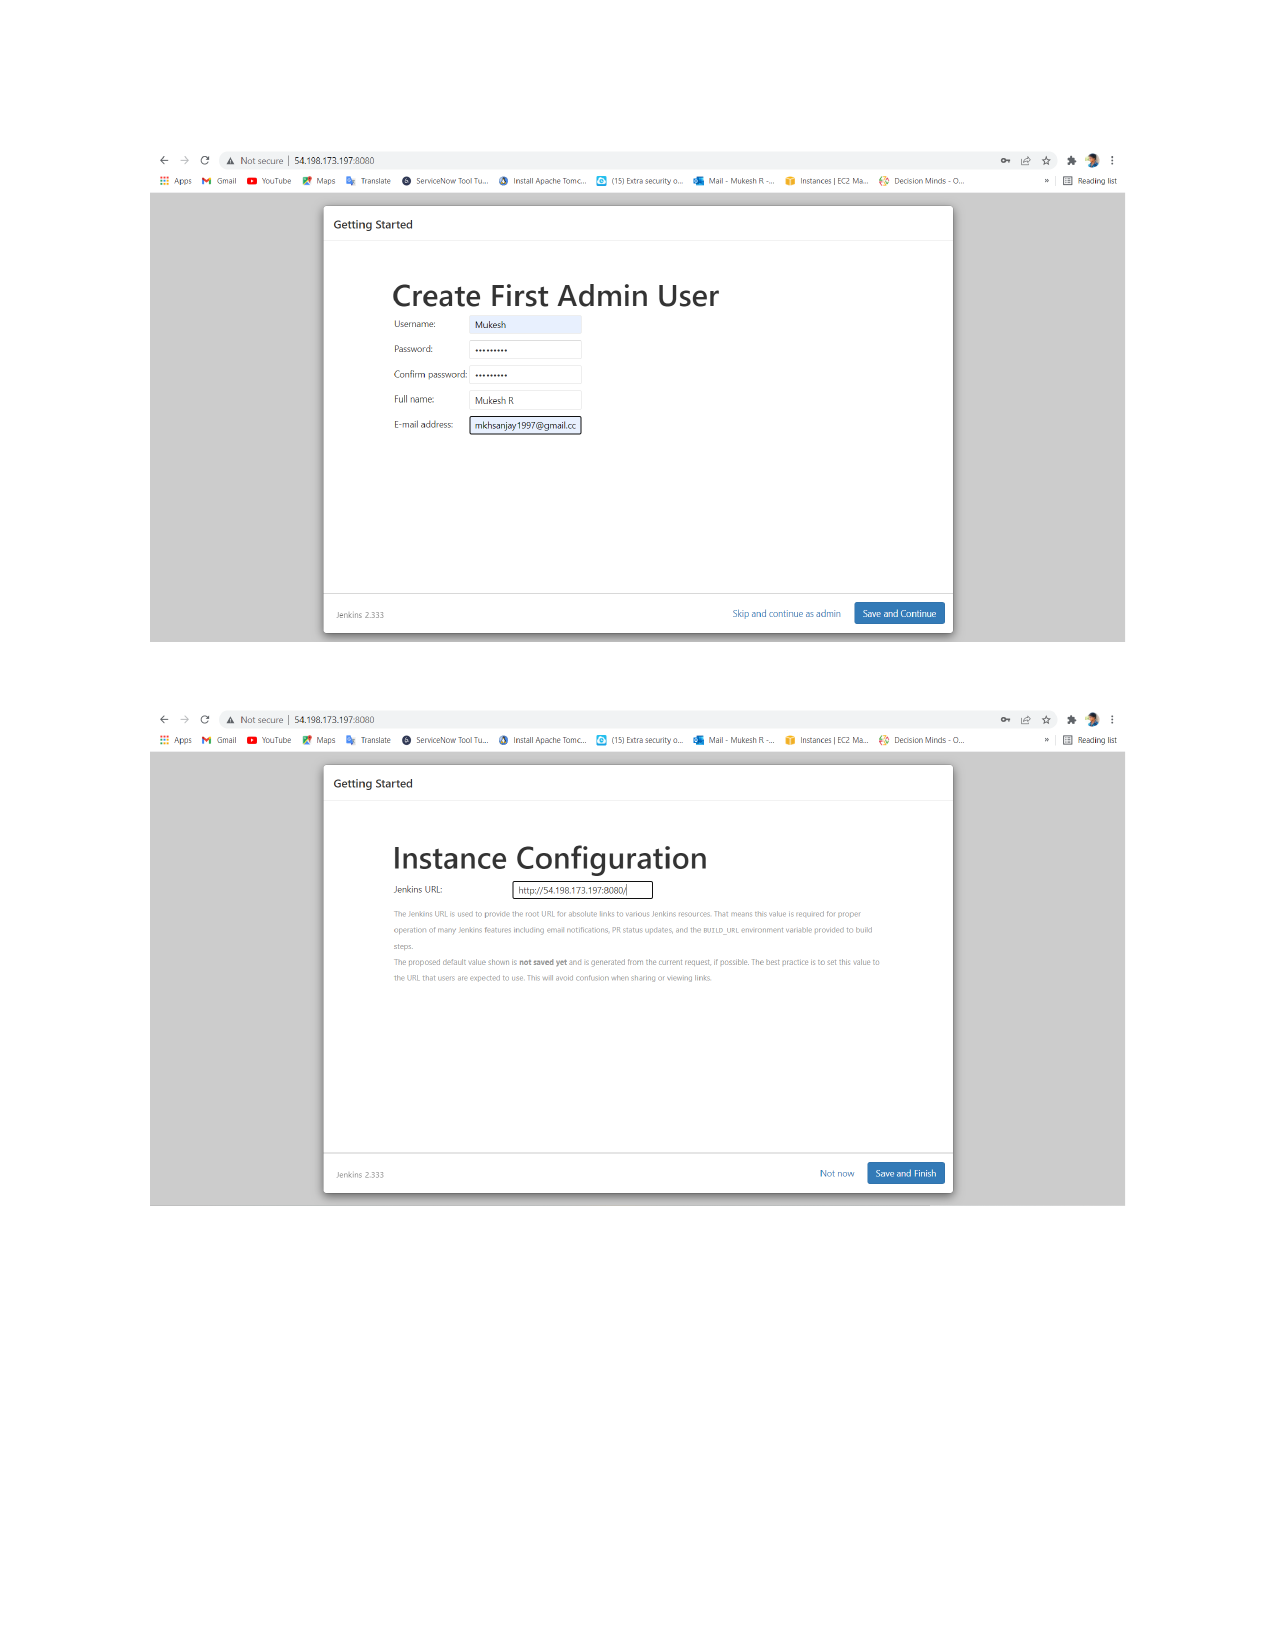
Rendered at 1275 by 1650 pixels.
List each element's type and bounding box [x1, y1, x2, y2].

picture [150, 150, 1125, 642]
picture [150, 709, 1125, 1206]
